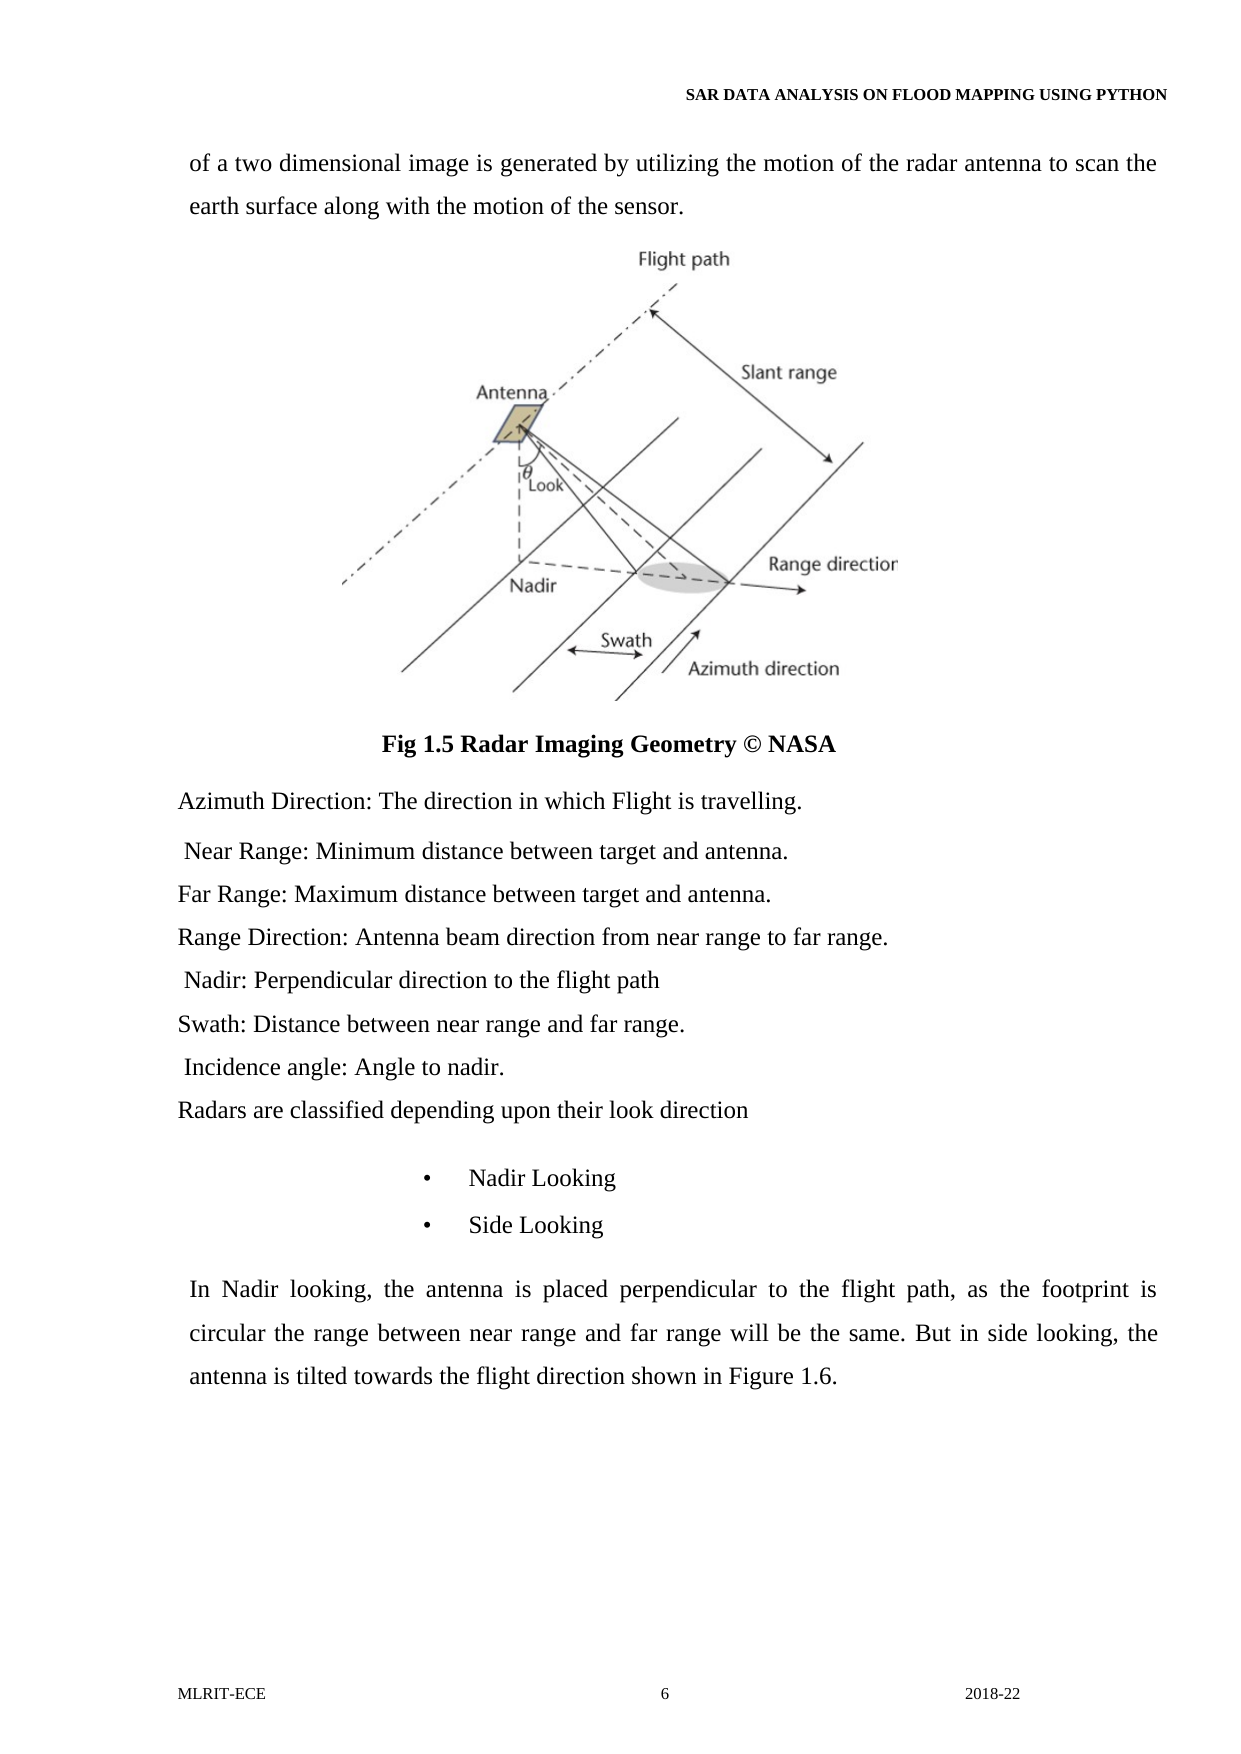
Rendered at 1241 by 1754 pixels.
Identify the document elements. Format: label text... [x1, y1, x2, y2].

text Nadir: Perpendicular direction to the flight path [177, 966, 819, 994]
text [189, 148, 1158, 219]
text Range Direction: Antenna beam direction from near range to far range. [177, 922, 1169, 951]
text Swath: Distance between near range and far range. [177, 1009, 1169, 1037]
text Near Range: Minimum distance between target and antenna. [177, 836, 1169, 865]
text Incidence angle: Angle to nadir. [177, 1052, 616, 1081]
picture [342, 251, 898, 701]
text Azimuth Direction: The direction in which Flight is travelling. [177, 786, 1169, 815]
list Side Looking [423, 1211, 1169, 1239]
text Far Range: Maximum distance between target and antenna. [177, 879, 1169, 908]
text Fig 1.5 Radar Imaging Geometry © NASA [177, 729, 1041, 758]
text In Nadir looking, the antenna is placed perpendicular to the flight path, as the footprint is circular the range between near range and far range will be the same. But in side looking, the antenna is tilted towards the flight direction shown in Figure 1.6. [189, 1274, 1158, 1389]
list Nadir Looking [423, 1163, 1169, 1192]
text Radars are classified depending upon their look direction [177, 1095, 1169, 1124]
